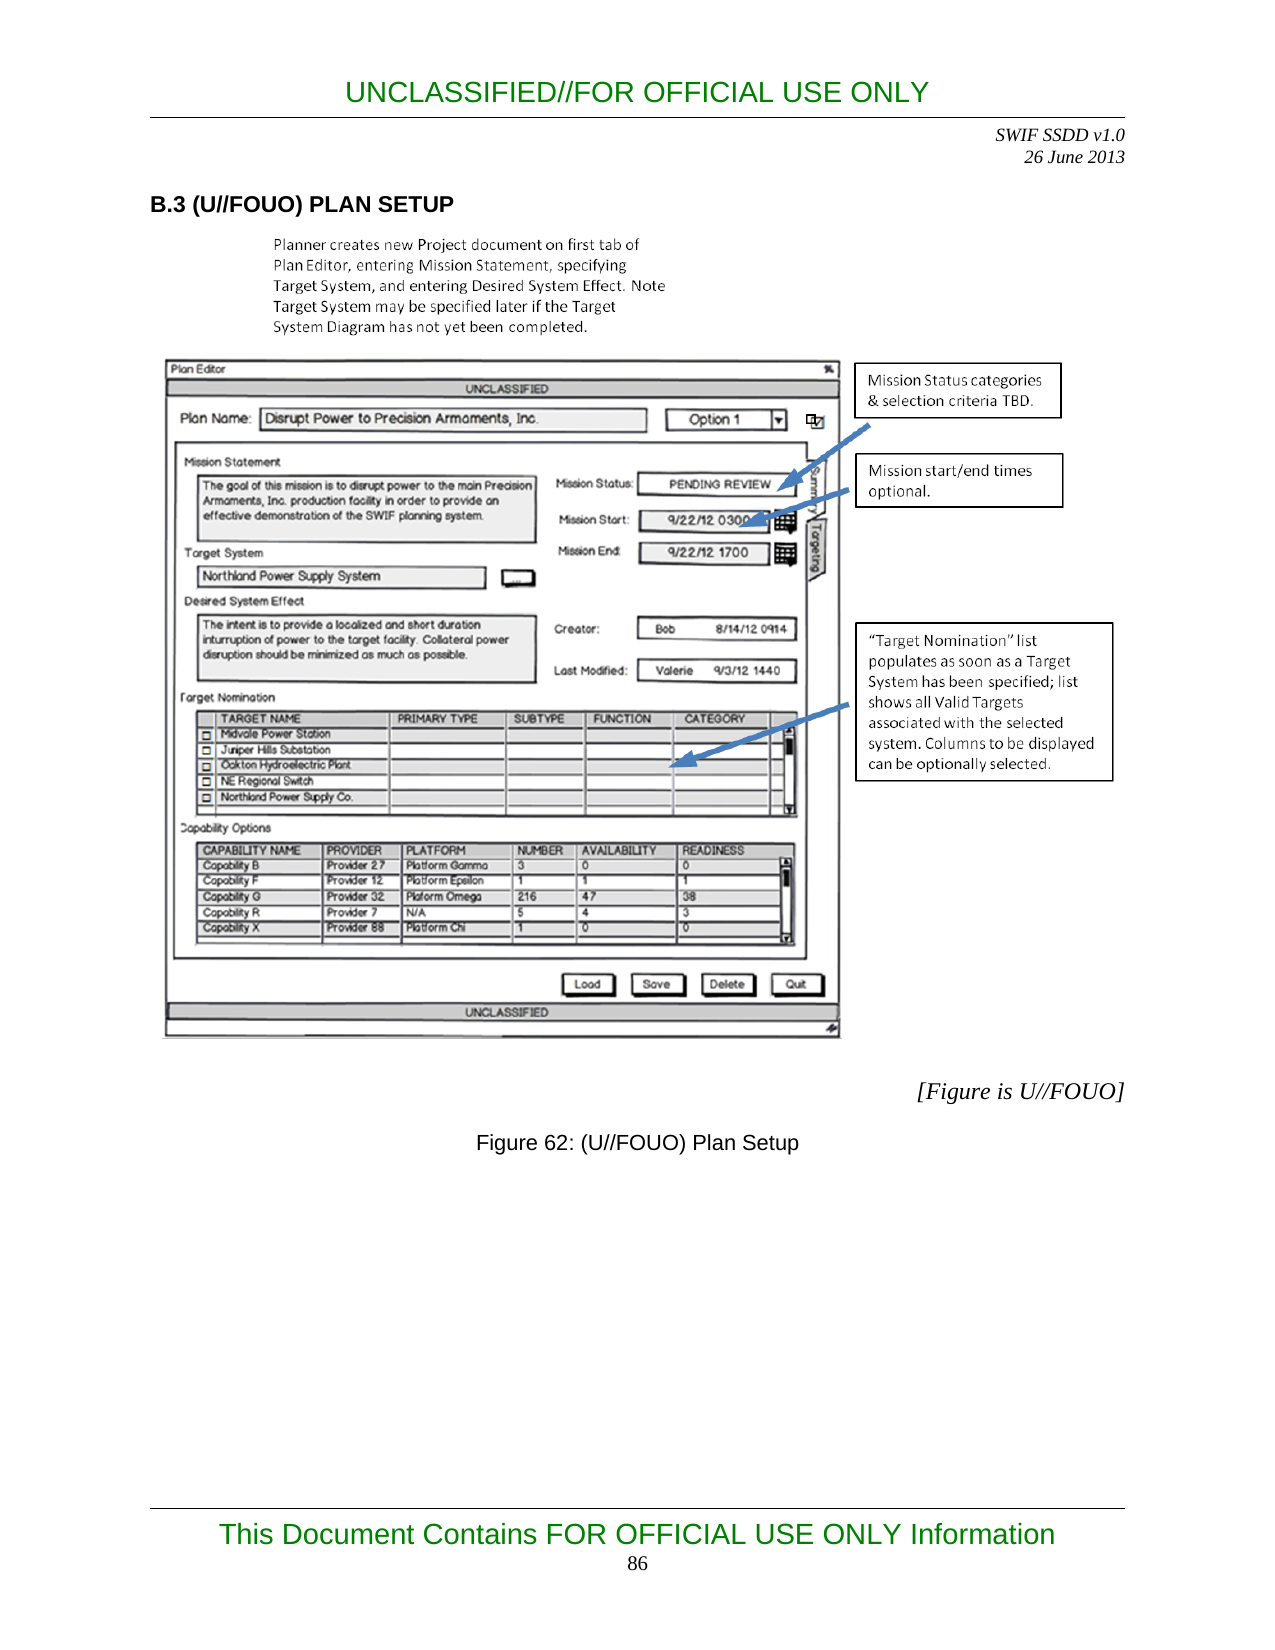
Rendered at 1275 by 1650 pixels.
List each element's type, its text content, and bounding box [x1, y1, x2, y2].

text B.3 (U//FOUO) Plan Setup [150, 191, 1125, 218]
picture [161, 225, 1114, 1039]
text [Figure is U//FOUO] [150, 1077, 1125, 1105]
